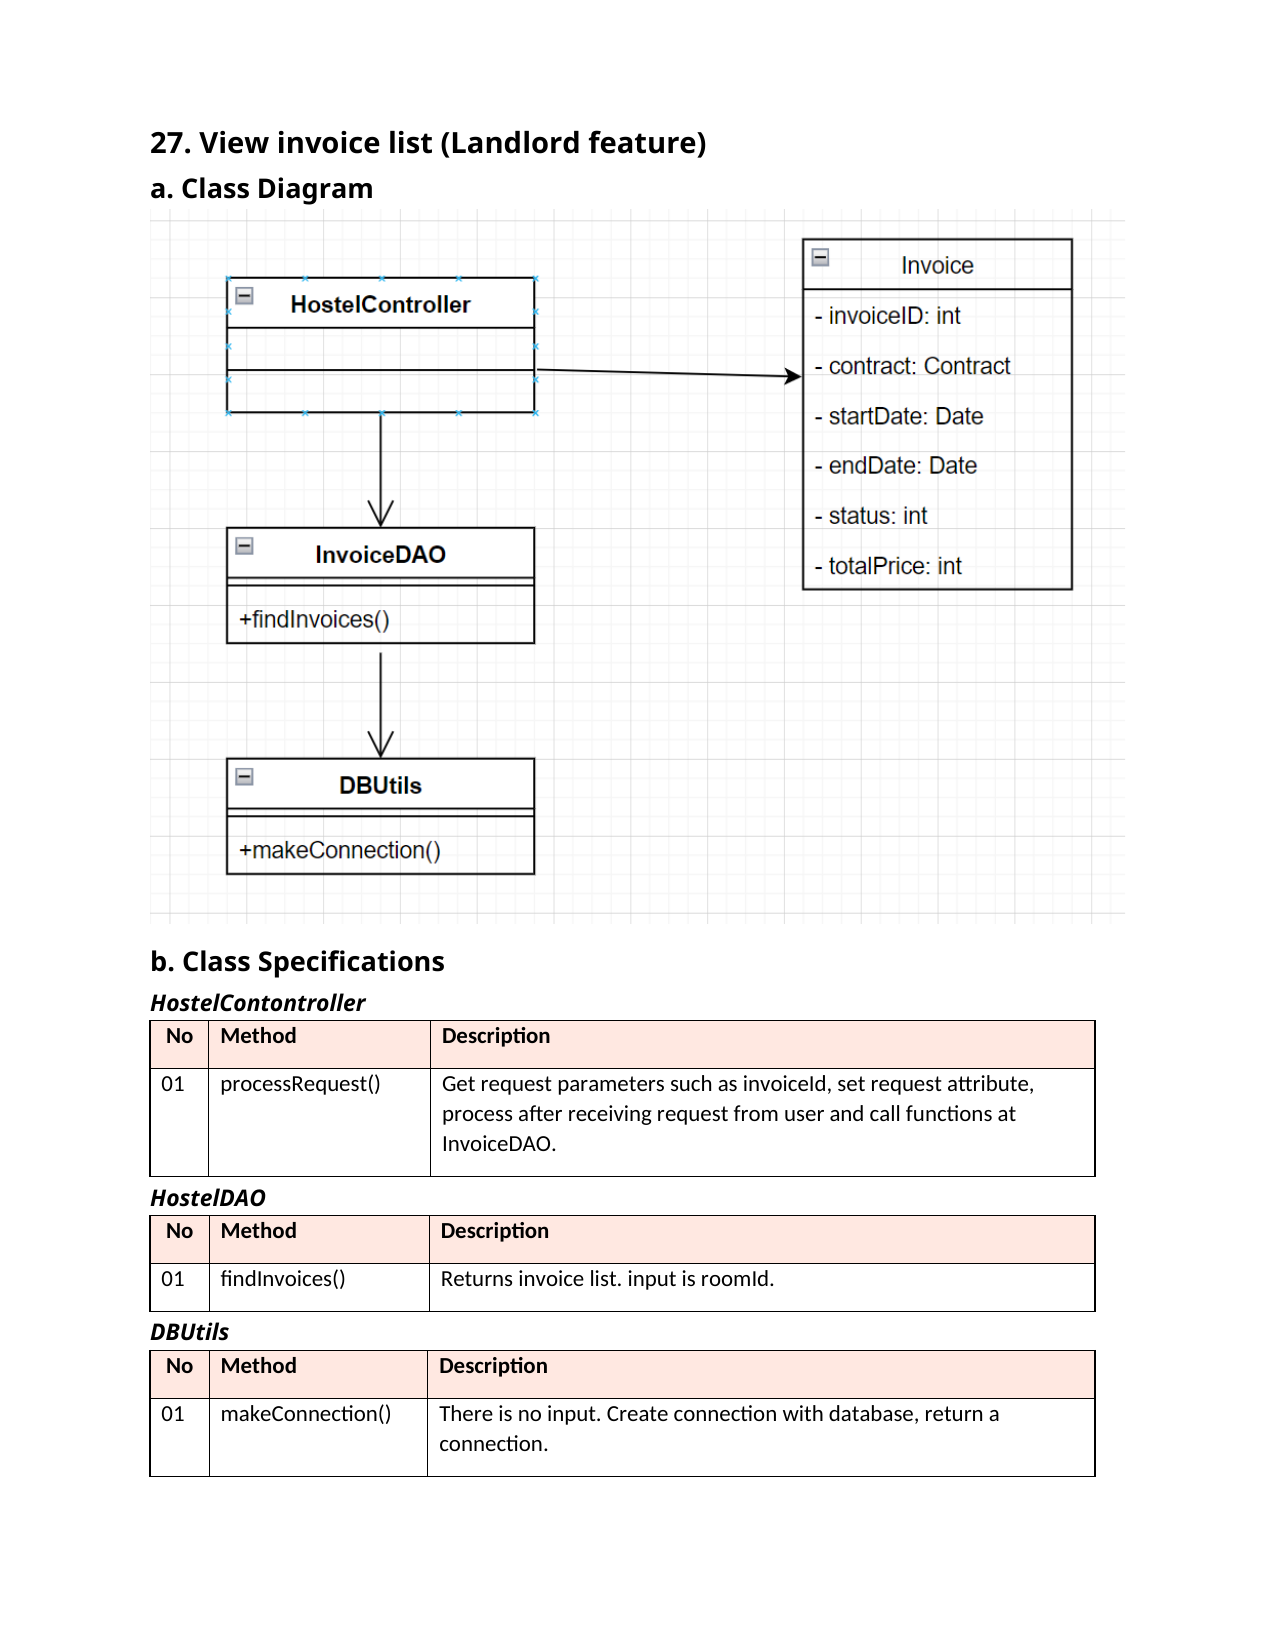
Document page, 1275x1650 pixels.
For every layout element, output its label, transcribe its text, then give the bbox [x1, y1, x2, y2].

table_header Method [210, 1351, 427, 1398]
table_cell 01 [151, 1399, 209, 1476]
table_header No [151, 1351, 209, 1398]
table_cell 01 [151, 1069, 208, 1176]
table_cell There is no input. Create connection with database, return a connection. [428, 1399, 1094, 1476]
table_header Method [210, 1216, 429, 1263]
subtitle 27. View invoice list (Landlord feature) [150, 122, 1125, 162]
table_cell processRequest() [209, 1069, 430, 1176]
table_header No [151, 1021, 208, 1068]
table_cell Returns invoice list. input is roomId. [430, 1264, 1094, 1311]
table_cell Get request parameters such as invoiceId, set request attribute, process after receiving request from user and call functions at InvoiceDAO. [431, 1069, 1094, 1176]
table_cell makeConnection() [210, 1399, 427, 1476]
table_header Description [431, 1021, 1094, 1068]
table_cell findInvoices() [210, 1264, 429, 1311]
subtitle a. Class Diagram [150, 169, 1125, 206]
picture [150, 209, 1125, 924]
table_header Description [430, 1216, 1094, 1263]
subtitle b. Class Specifications [150, 942, 1125, 979]
table_header No [151, 1216, 209, 1263]
table_header Description [428, 1351, 1094, 1398]
table_header Method [209, 1021, 430, 1068]
table_cell 01 [151, 1264, 209, 1311]
